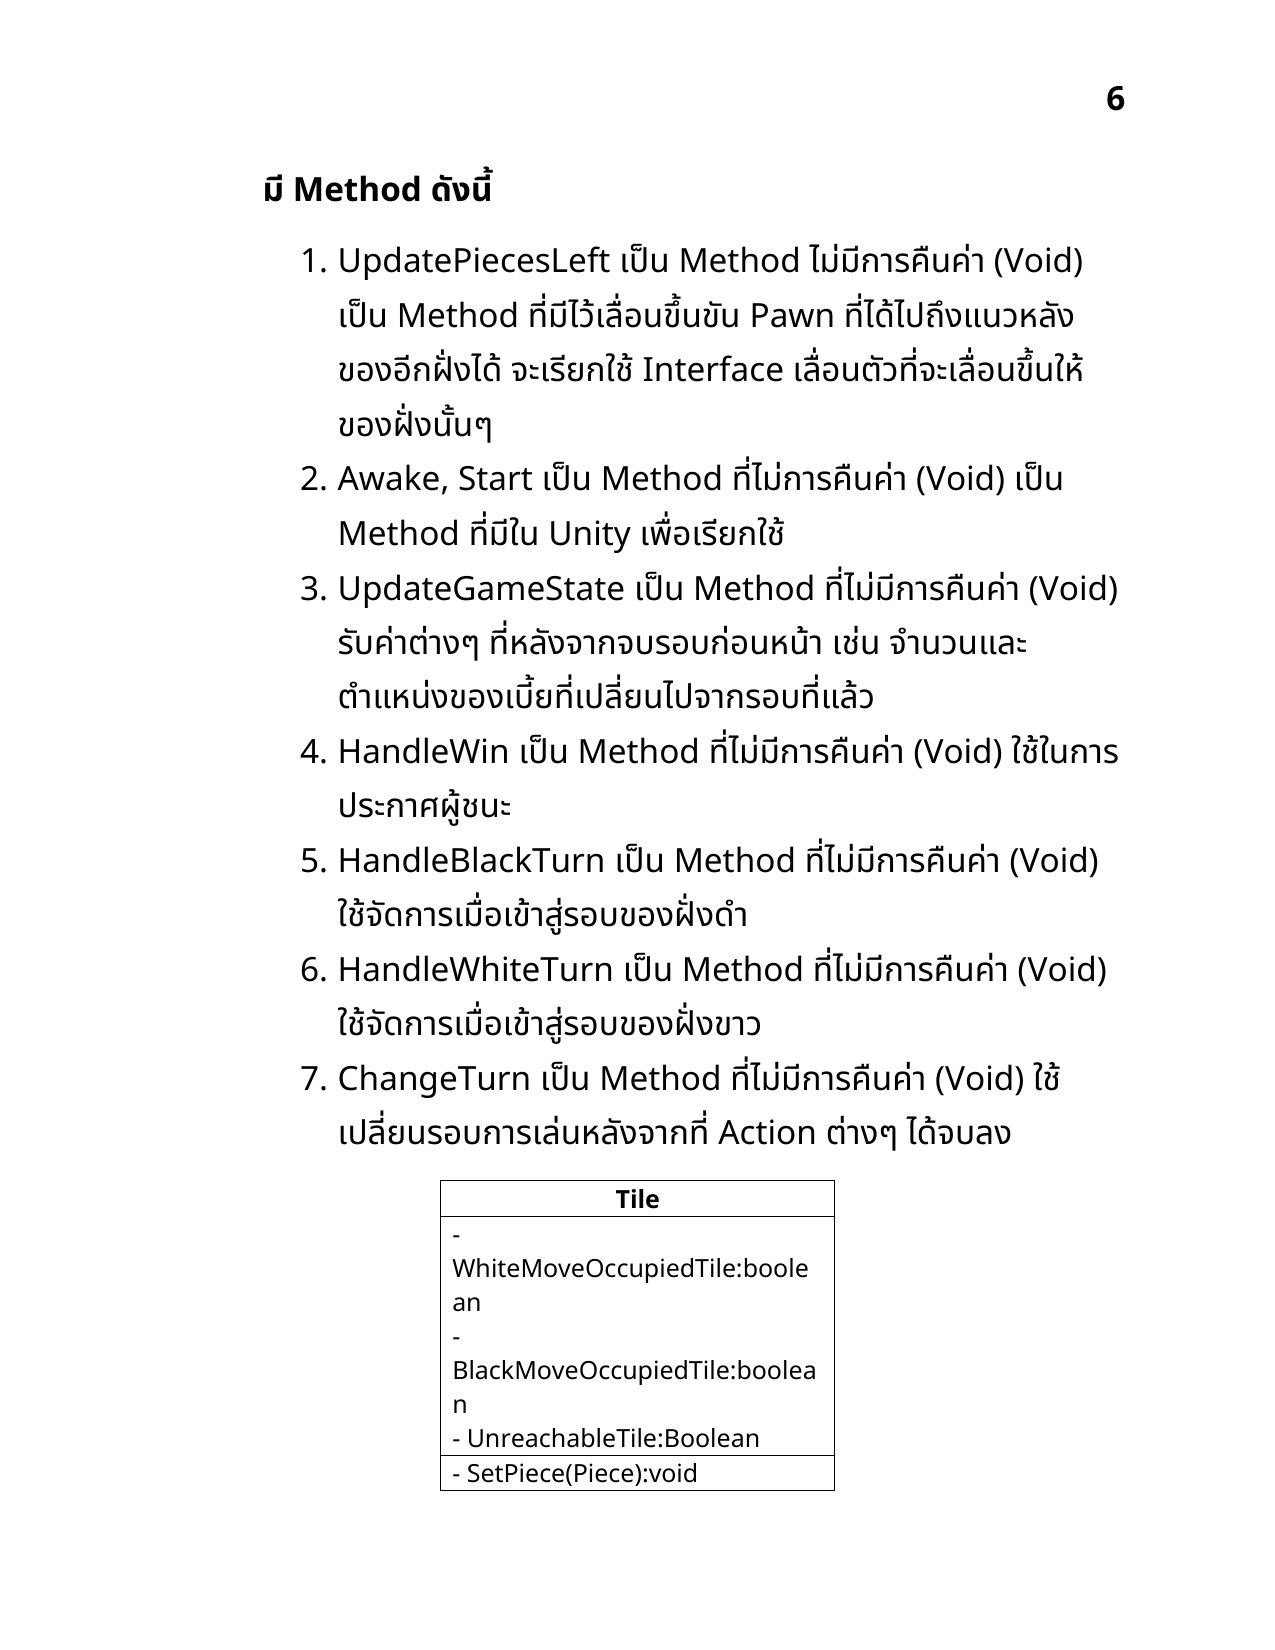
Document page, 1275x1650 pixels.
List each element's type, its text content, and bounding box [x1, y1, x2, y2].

list HandleWhiteTurn เป็น Method ที่ไม่มีการคืนค่า (Void) ใช้จัดการเมื่อเข้าสู่รอบของฝั่งขาว [300, 946, 1125, 1051]
list ChangeTurn เป็น Method ที่ไม่มีการคืนค่า (Void) ใช้เปลี่ยนรอบการเล่นหลังจากที่ Action ต่างๆ ได้จบลง [300, 1054, 1125, 1160]
list UpdateGameState เป็น Method ที่ไม่มีการคืนค่า (Void) รับค่าต่างๆ ที่หลังจากจบรอบก่อนหน้า เช่น จำนวนและตำแหน่งของเบี้ยที่เปลี่ยนไปจากรอบที่แล้ว [300, 564, 1125, 724]
list Awake, Start เป็น Method ที่ไม่การคืนค่า (Void) เป็น Method ที่มีใน Unity เพื่อเรียกใช้ [300, 455, 1125, 560]
list HandleWin เป็น Method ที่ไม่มีการคืนค่า (Void) ใช้ในการประกาศผู้ชนะ [300, 728, 1125, 833]
table_cell - WhiteMoveOccupiedTile:boolean - BlackMoveOccupiedTile:boolean - UnreachableTile:Boolean [441, 1217, 834, 1455]
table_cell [441, 1456, 834, 1490]
list UpdatePiecesLeft เป็น Method ไม่มีการคืนค่า (Void) เป็น Method ที่มีไว้เลื่อนขึ้นขัน Pawn ที่ได้ไปถึงแนวหลังของอีกฝั่งได้ จะเรียกใช้ Interface เลื่อนตัวที่จะเลื่อนขึ้นให้ของฝั่งนั้นๆ [300, 237, 1125, 451]
list HandleBlackTurn เป็น Method ที่ไม่มีการคืนค่า (Void) ใช้จัดการเมื่อเข้าสู่รอบของฝั่งดำ [300, 837, 1125, 942]
text มี Method ดังนี้ [150, 166, 1125, 216]
table_header Tile [441, 1181, 834, 1216]
